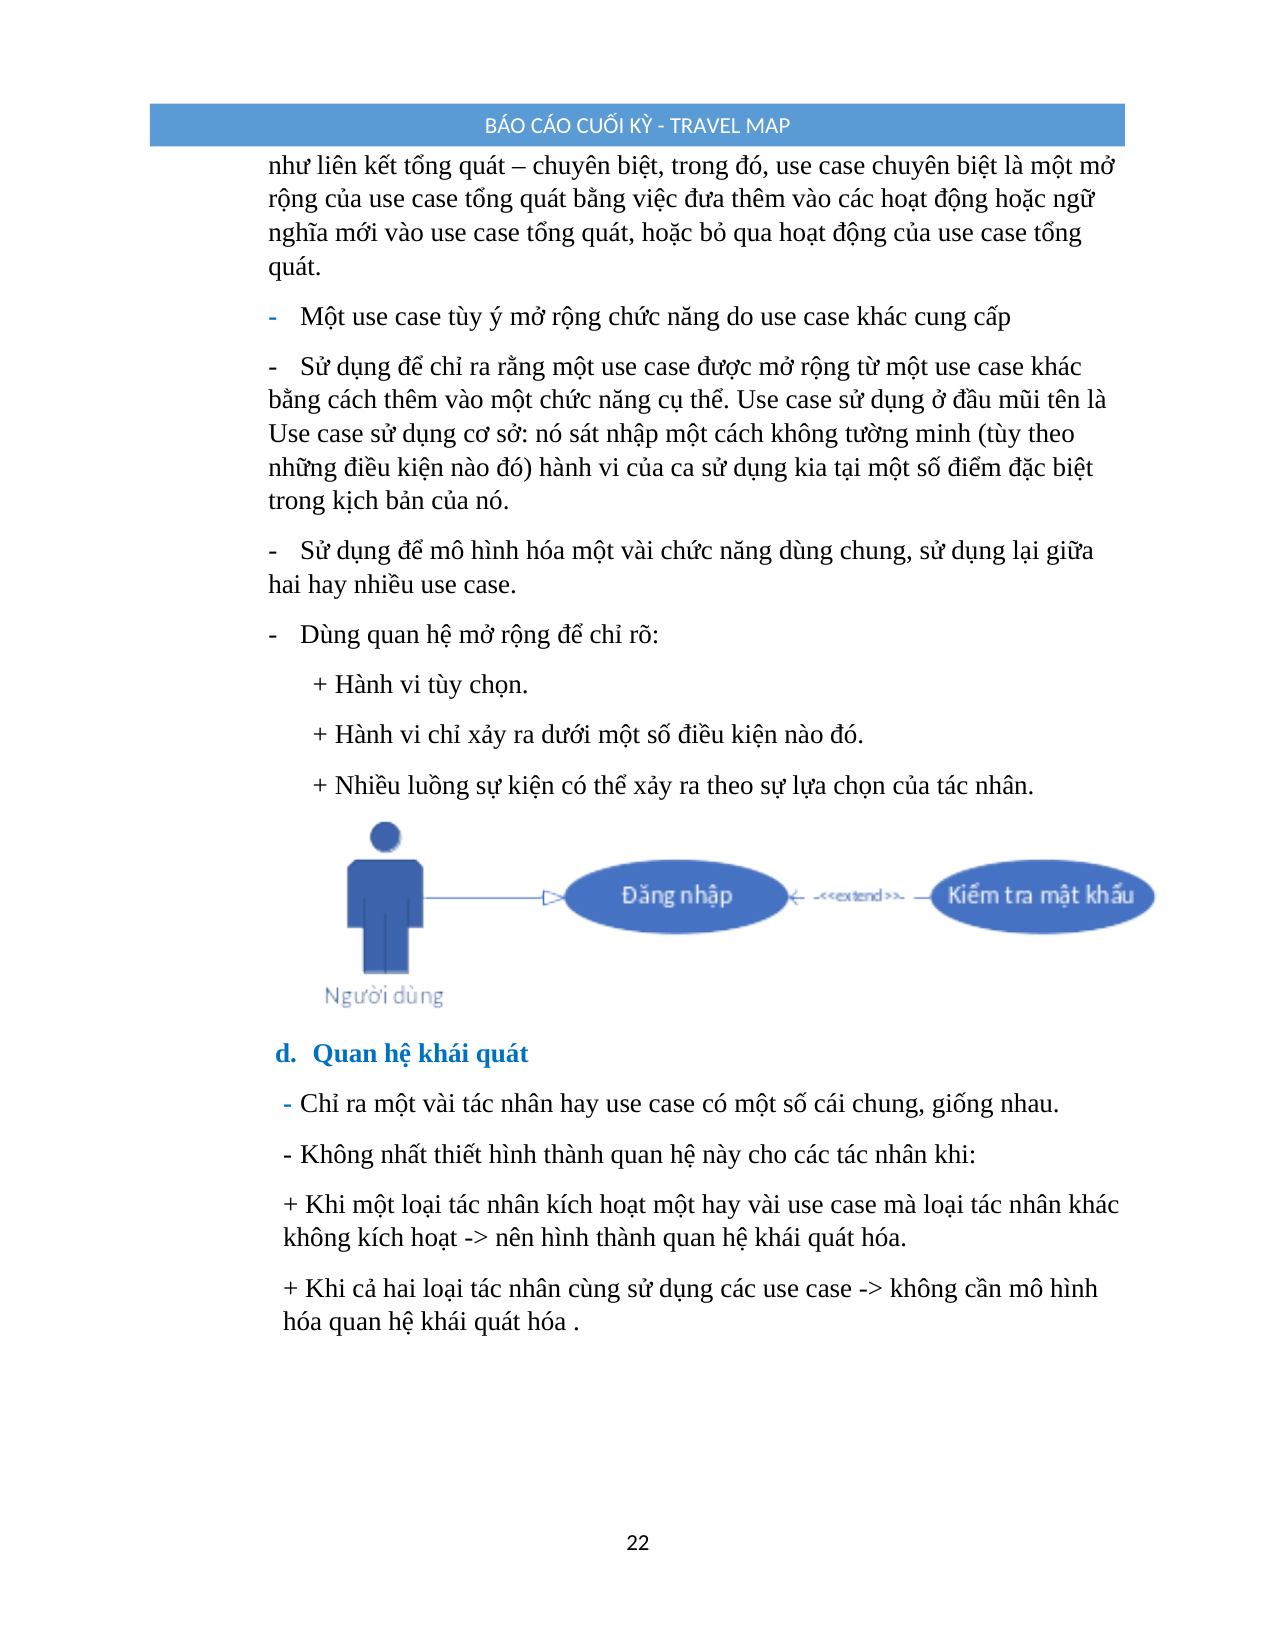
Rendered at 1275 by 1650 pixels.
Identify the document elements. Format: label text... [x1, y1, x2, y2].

text - Dùng quan hệ mở rộng để chỉ rõ: [268, 618, 1125, 649]
text - Chỉ ra một vài tác nhân hay use case có một số cái chung, giống nhau. [283, 1087, 1125, 1119]
text + Khi cả hai loại tác nhân cùng sử dụng các use case -> không cần mô hình hóa quan hệ khái quát hóa . [283, 1272, 1125, 1336]
list Quan hệ khái quát [275, 1037, 1125, 1068]
text - Sử dụng để mô hình hóa một vài chức năng dùng chung, sử dụng lại giữa hai hay nhiều use case. [268, 534, 1125, 599]
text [268, 147, 1125, 281]
text - Không nhất thiết hình thành quan hệ này cho các tác nhân khi: [283, 1138, 1125, 1169]
text - Sử dụng để chỉ ra rằng một use case được mở rộng từ một use case khác bằng cách thêm vào một chức năng cụ thể. Use case sử dụng ở đầu mũi tên là Use case sử dụng cơ sở: nó sát nhập một cách không tường minh (tùy theo những điều kiện nào đó) hành vi của ca sử dụng kia tại một số điểm đặc biệt trong kịch bản của nó. [268, 350, 1125, 515]
text + Khi một loại tác nhân kích hoạt một hay vài use case mà loại tác nhân khác không kích hoạt -> nên hình thành quan hệ khái quát hóa. [283, 1188, 1125, 1253]
text + Hành vi chỉ xảy ra dưới một số điều kiện nào đó. [283, 718, 1125, 750]
text + Hành vi tùy chọn. [283, 668, 1125, 699]
text - Một use case tùy ý mở rộng chức năng do use case khác cung cấp [268, 300, 1125, 331]
text + Nhiều luồng sự kiện có thể xảy ra theo sự lựa chọn của tác nhân. [283, 769, 1125, 800]
